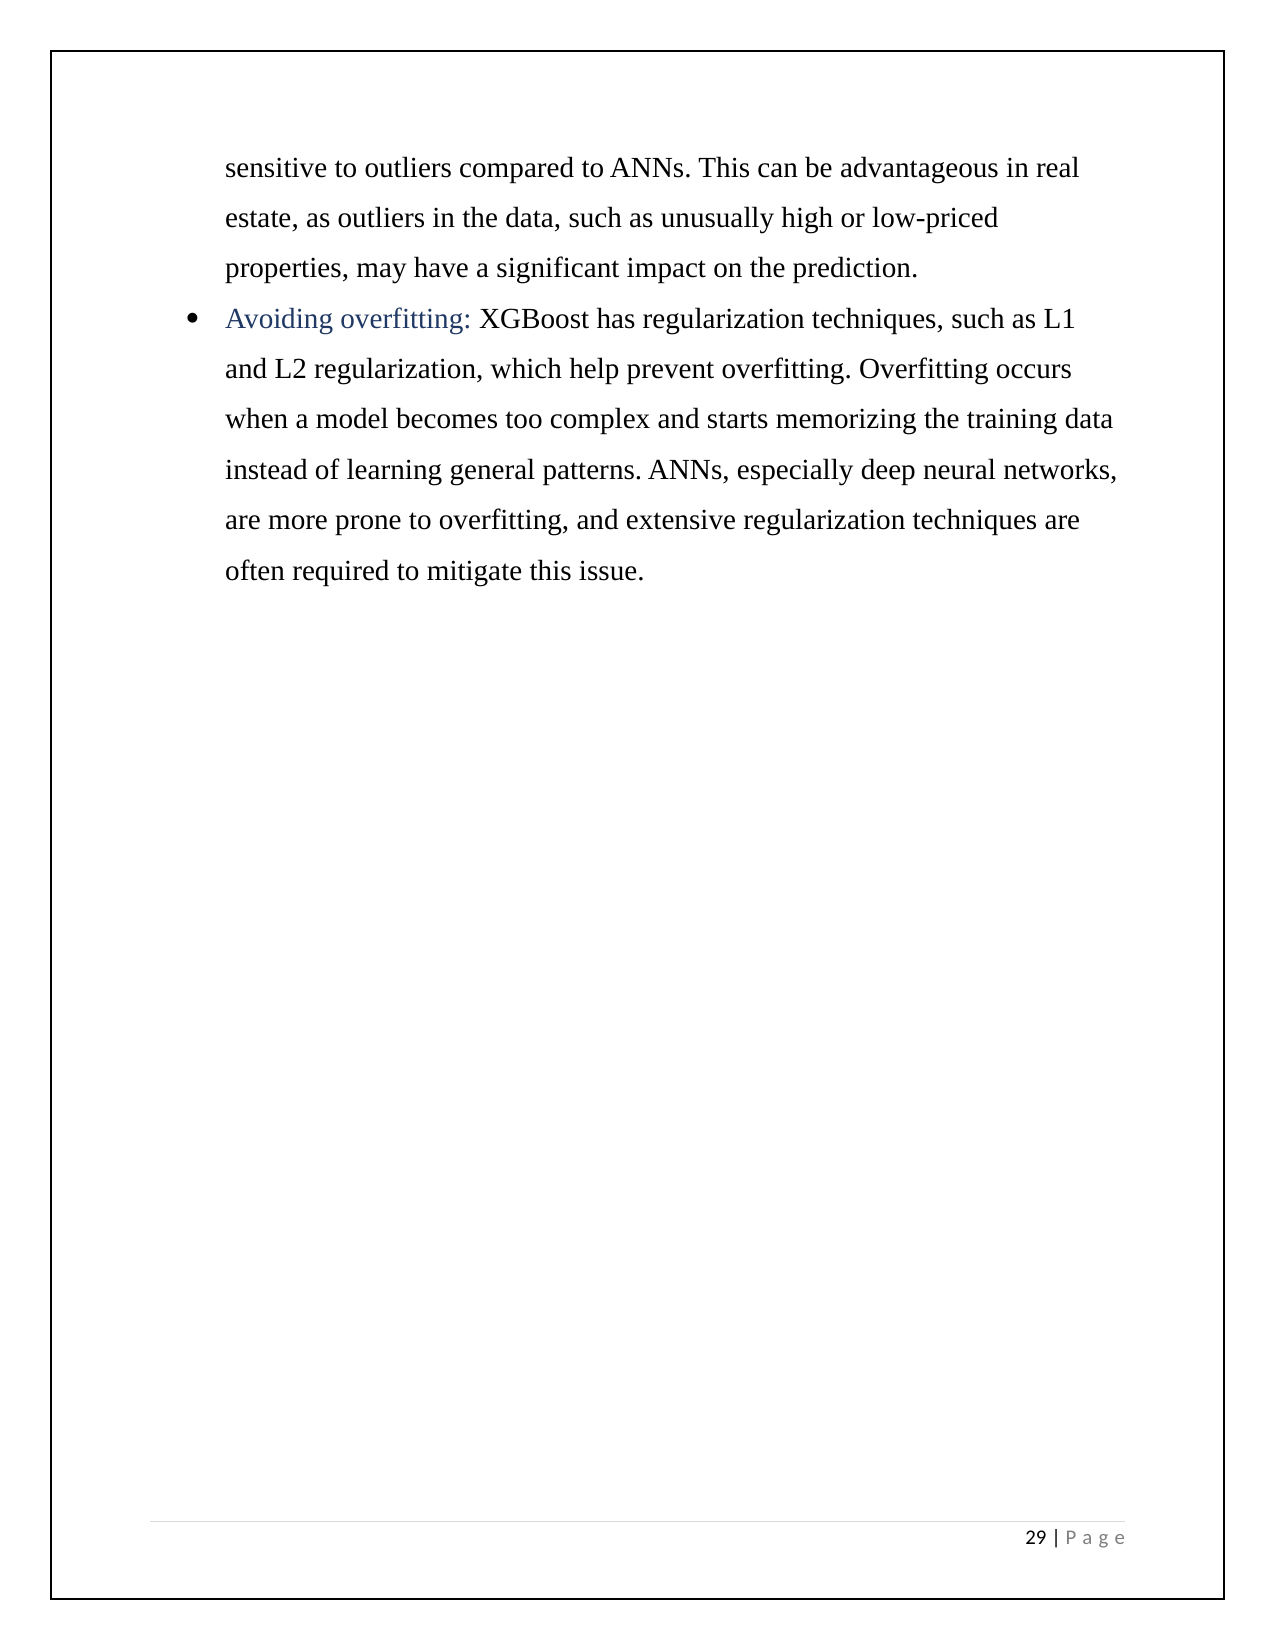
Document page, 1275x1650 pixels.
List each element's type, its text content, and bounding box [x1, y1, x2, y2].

list Avoiding overfitting: XGBoost has regularization techniques, such as L1 and L2 regularization, which help prevent overfitting. Overfitting occurs when a model becomes too complex and starts memorizing the training data instead of learning general patterns. ANNs, especially deep neural networks, are more prone to overfitting, and extensive regularization techniques are often required to mitigate this issue. [187, 301, 1125, 586]
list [187, 150, 1125, 284]
